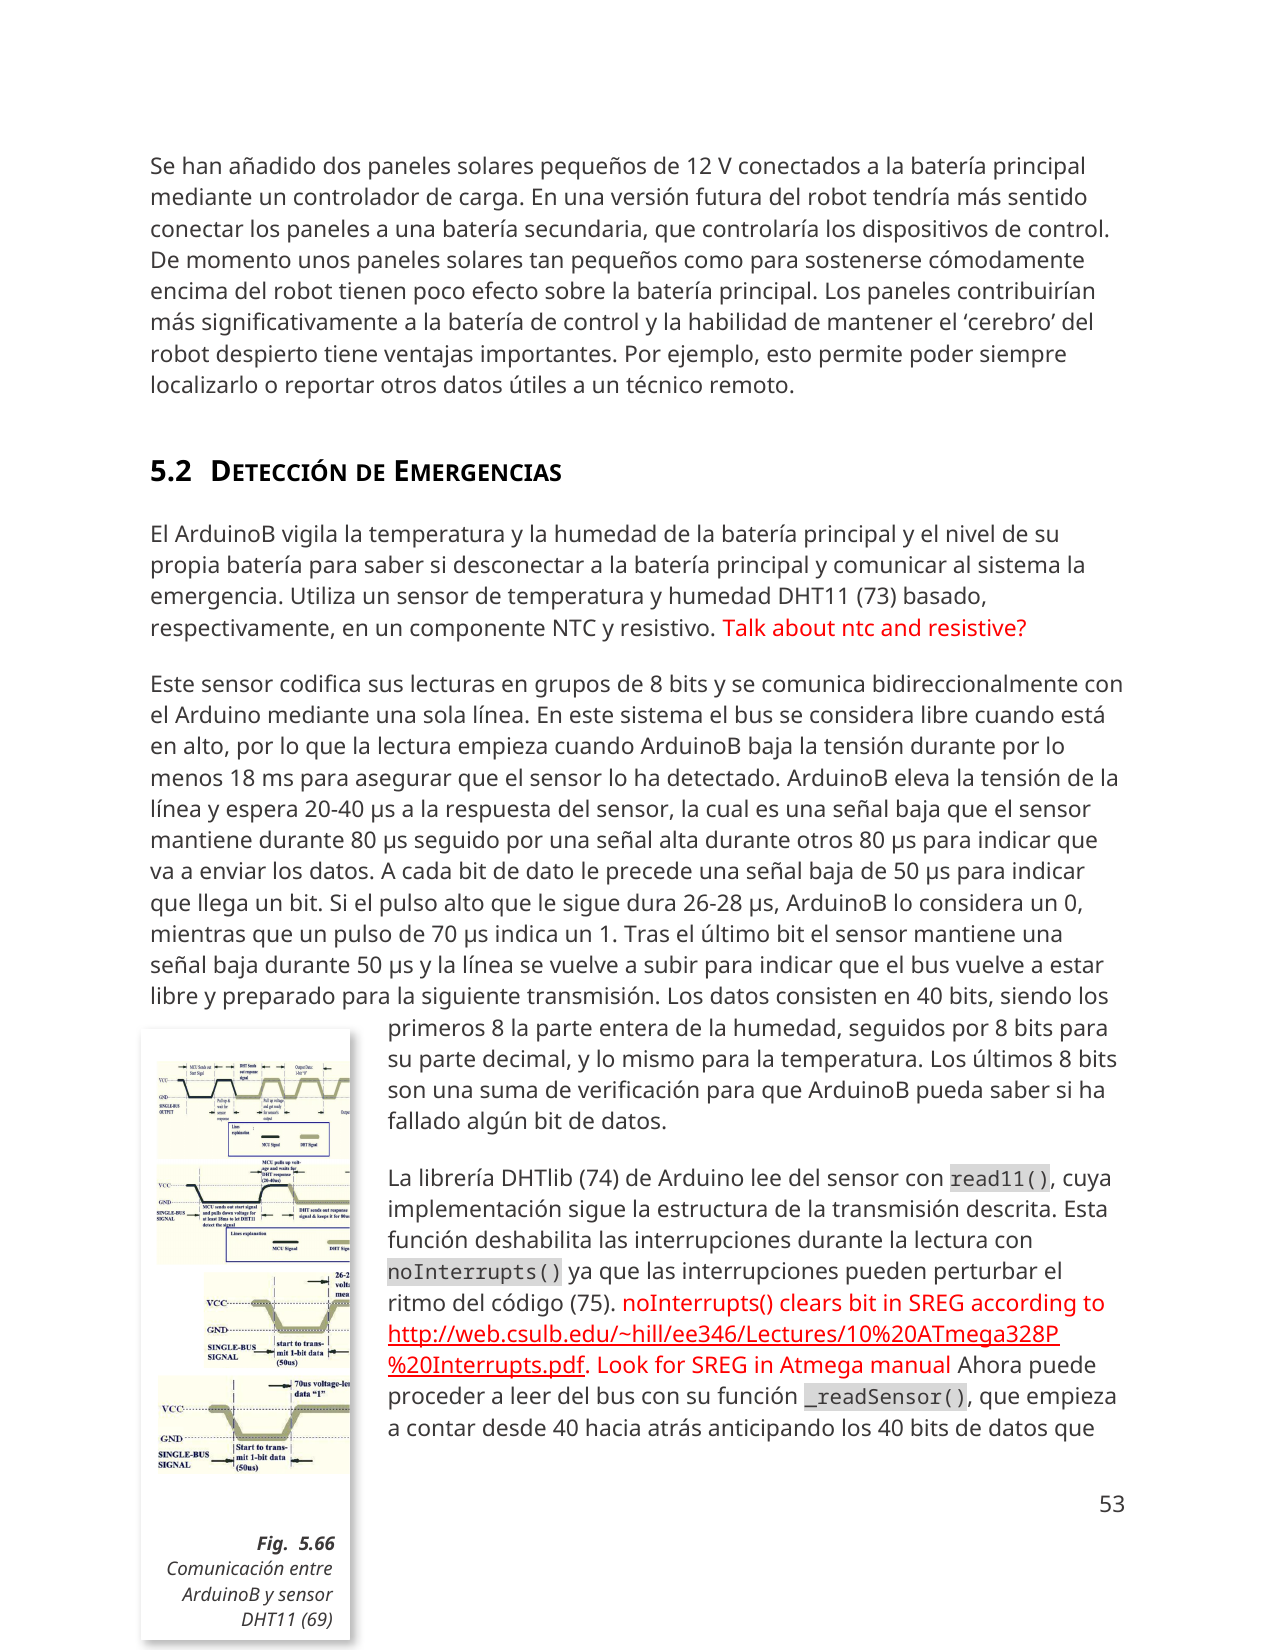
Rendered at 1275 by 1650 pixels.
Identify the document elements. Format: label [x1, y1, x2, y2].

picture [156, 1061, 350, 1265]
